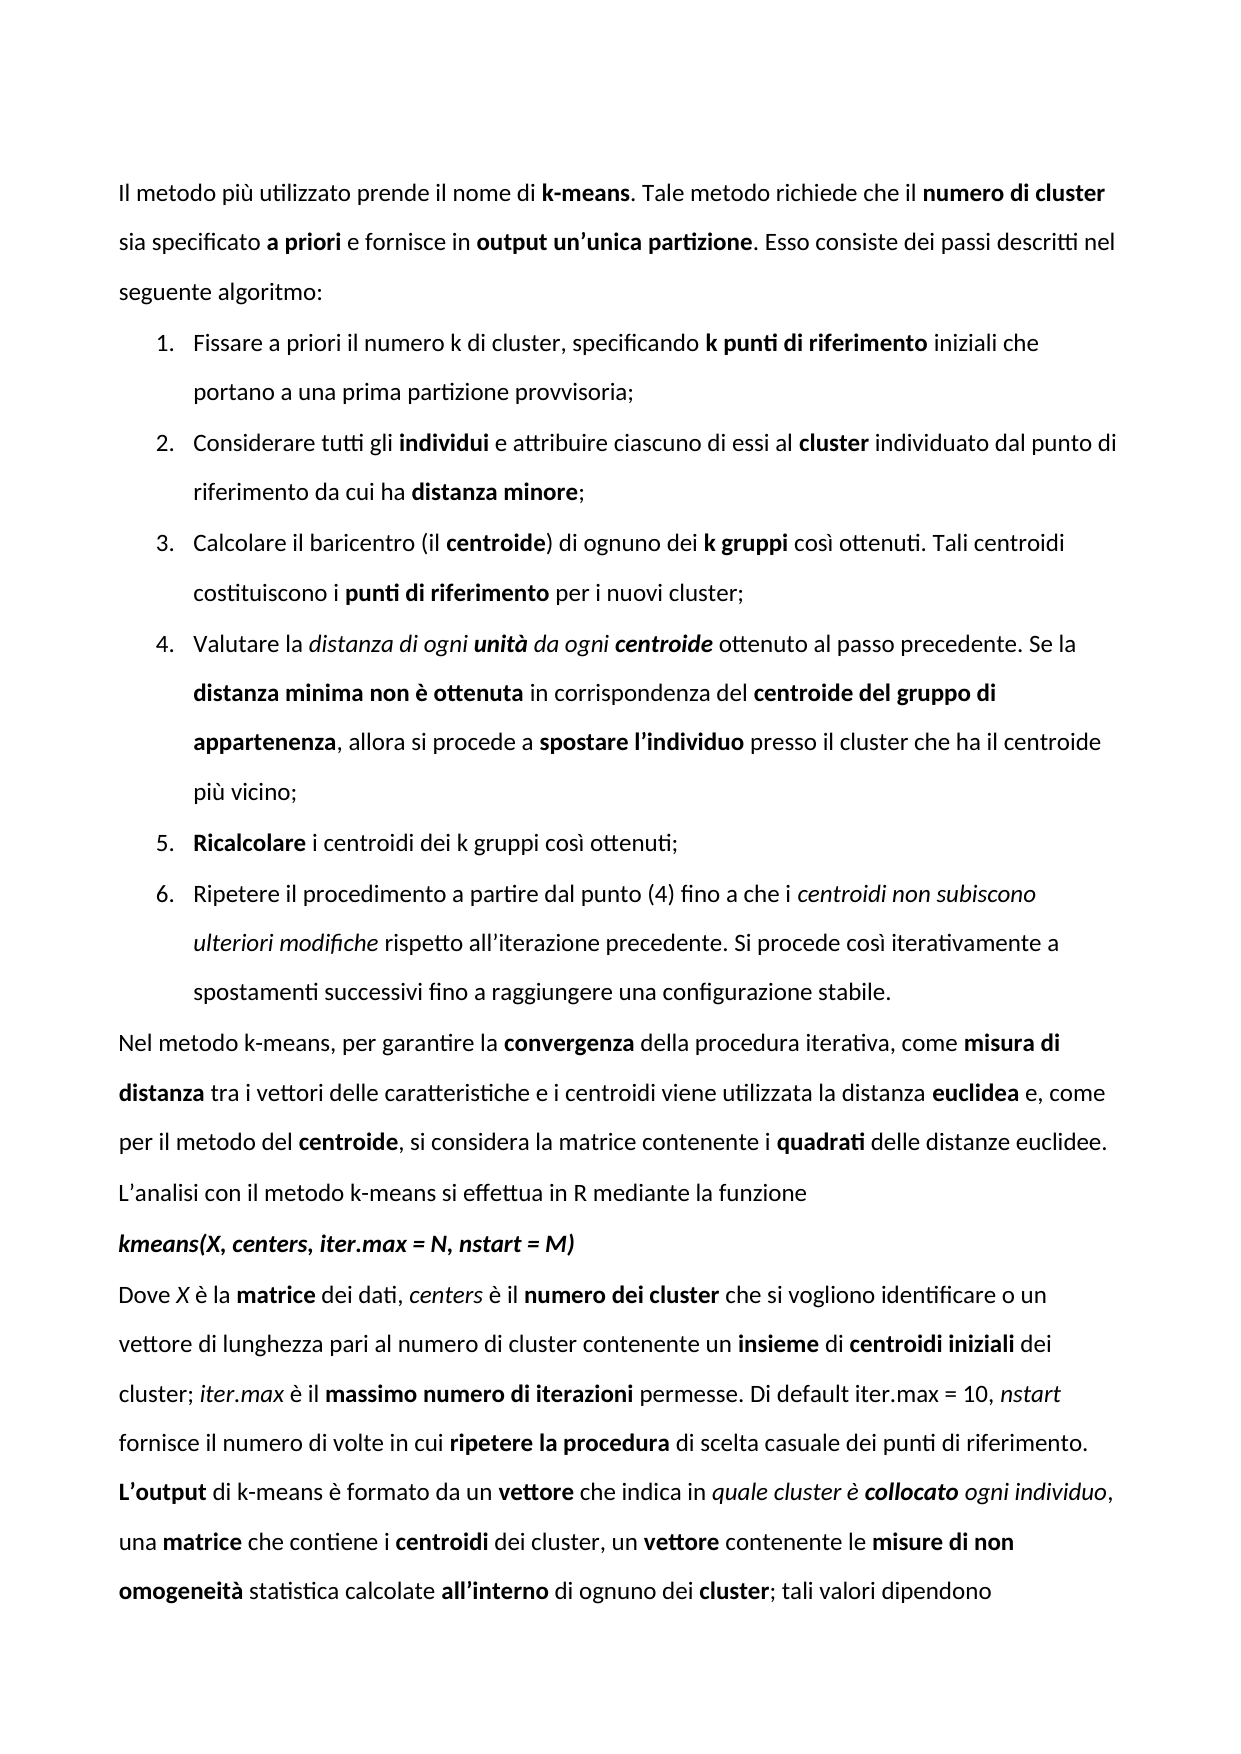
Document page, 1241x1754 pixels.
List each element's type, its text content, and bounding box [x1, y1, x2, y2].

list Valutare la distanza di ogni unità da ogni centroide ottenuto al passo precedente. Se la distanza minima non è ottenuta in corrispondenza del centroide del gruppo di appartenenza, allora si procede a spostare l’individuo presso il cluster che ha il centroide più vicino; [156, 628, 1122, 806]
text Nel metodo k-means, per garantire la convergenza della procedura iterativa, come misura di distanza tra i vettori delle caratteristiche e i centroidi viene utilizzata la distanza euclidea e, come per il metodo del centroide, si considera la matrice contenente i quadrati delle distanze euclidee. [118, 1027, 1122, 1157]
list Considerare tutti gli individui e attribuire ciascuno di essi al cluster individuato dal punto di riferimento da cui ha distanza minore; [156, 427, 1122, 507]
text L’analisi con il metodo k-means si effettua in R mediante la funzione [118, 1177, 1122, 1208]
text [118, 1279, 1122, 1606]
text kmeans(X, centers, iter.max = N, nstart = M) [118, 1228, 1122, 1259]
text Il metodo più utilizzato prende il nome di k-means. Tale metodo richiede che il numero di cluster sia specificato a priori e fornisce in output un’unica partizione. Esso consiste dei passi descritti nel seguente algoritmo: [118, 177, 1122, 306]
list Ricalcolare i centroidi dei k gruppi così ottenuti; [156, 827, 1122, 857]
list Fissare a priori il numero k di cluster, specificando k punti di riferimento iniziali che portano a una prima partizione provvisoria; [156, 327, 1122, 407]
list Calcolare il baricentro (il centroide) di ognuno dei k gruppi così ottenuti. Tali centroidi costituiscono i punti di riferimento per i nuovi cluster; [156, 527, 1122, 607]
list Ripetere il procedimento a partire dal punto (4) fino a che i centroidi non subiscono ulteriori modifiche rispetto all’iterazione precedente. Si procede così iterativamente a spostamenti successivi fino a raggiungere una configurazione stabile. [156, 878, 1122, 1007]
